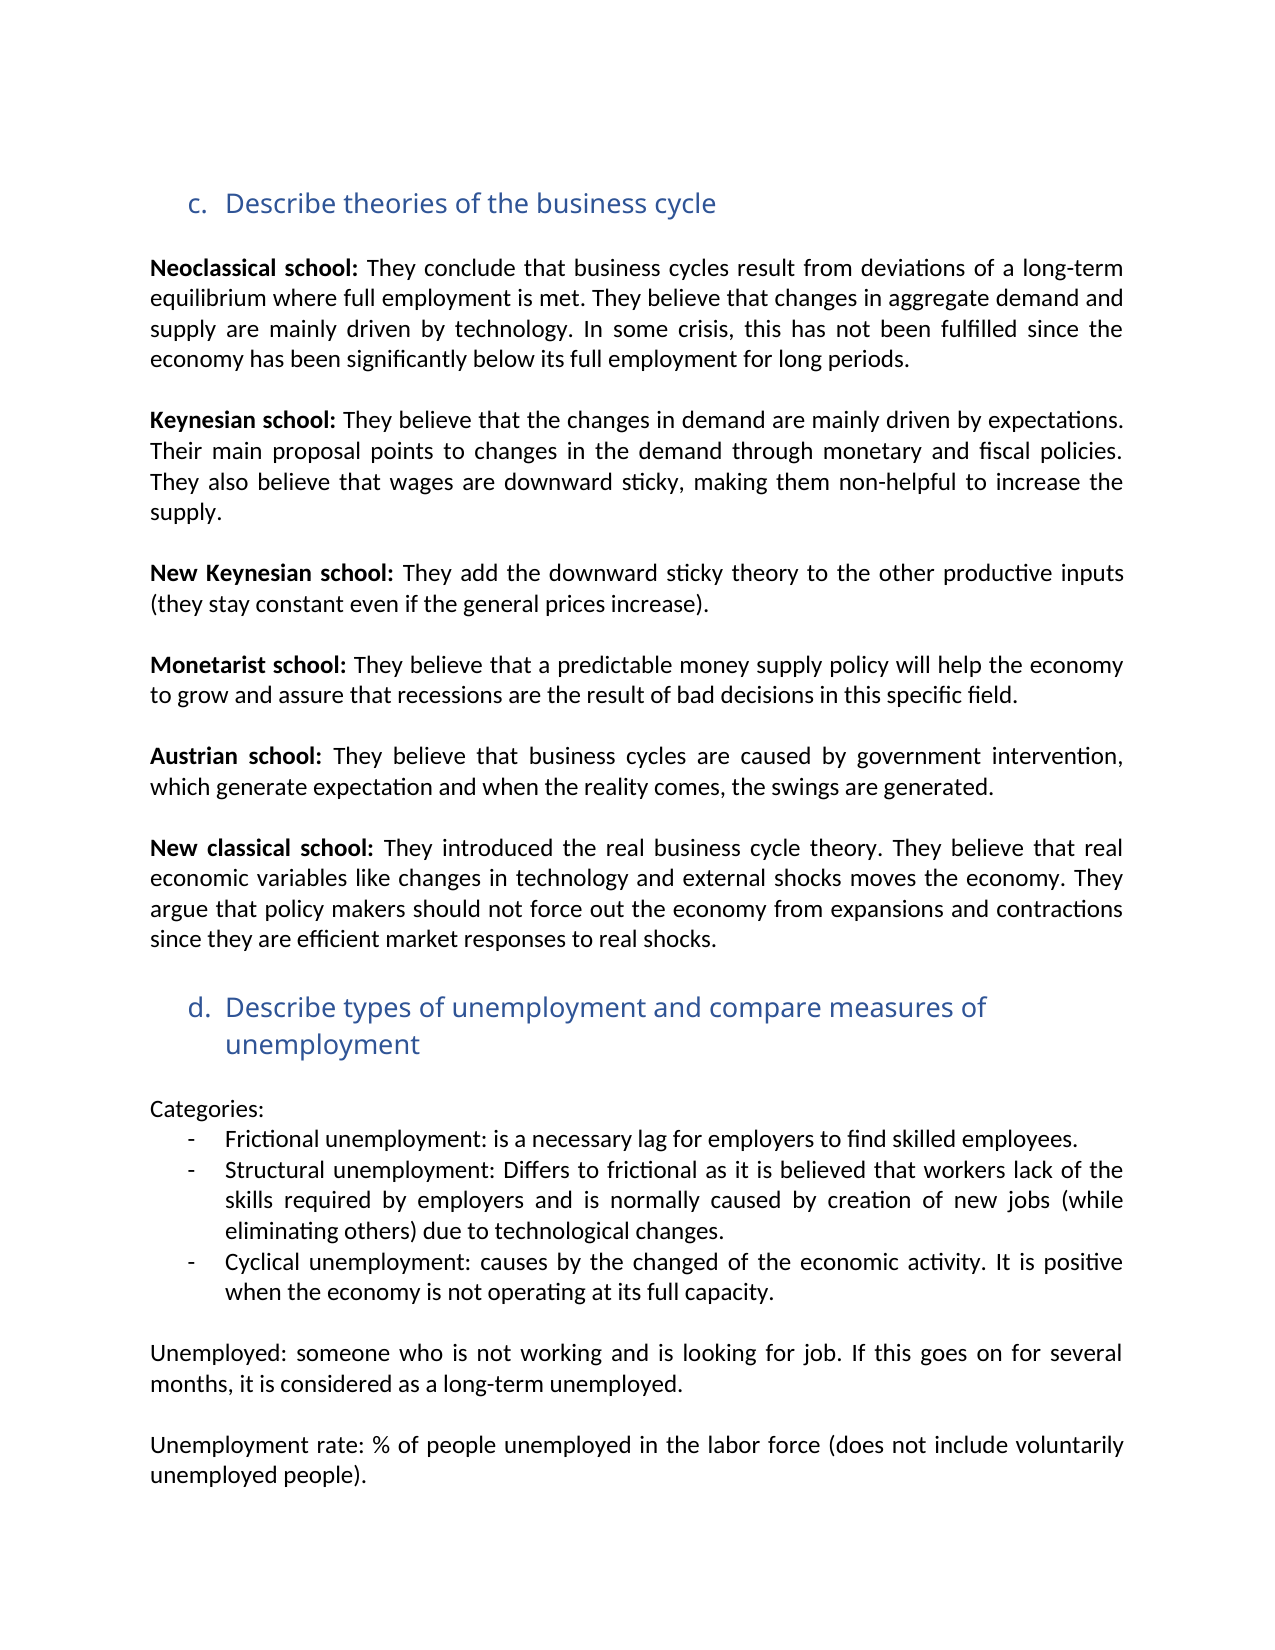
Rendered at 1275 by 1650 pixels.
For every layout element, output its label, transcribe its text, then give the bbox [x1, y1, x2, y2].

subtitle Describe theories of the business cycle [187, 185, 1125, 222]
text Unemployed: someone who is not working and is looking for job. If this goes on for several months, it is considered as a long-term unemployed. [150, 1337, 1125, 1398]
text Austrian school: They believe that business cycles are caused by government intervention, which generate expectation and when the reality comes, the swings are generated. [150, 740, 1125, 801]
text Keynesian school: They believe that the changes in demand are mainly driven by expectations. Their main proposal points to changes in the demand through monetary and fiscal policies. They also believe that wages are downward sticky, making them non-helpful to increase the supply. [150, 405, 1125, 527]
text Categories: [150, 1093, 1125, 1123]
text Monetarist school: They believe that a predictable money supply policy will help the economy to grow and assure that recessions are the result of bad decisions in this specific field. [150, 649, 1125, 710]
text New classical school: They introduced the real business cycle theory. They believe that real economic variables like changes in technology and external shocks moves the economy. They argue that policy makers should not force out the economy from expansions and contractions since they are efficient market responses to real shocks. [150, 832, 1125, 954]
text Neoclassical school: They conclude that business cycles result from deviations of a long-term equilibrium where full employment is met. They believe that changes in aggregate demand and supply are mainly driven by technology. In some crisis, this has not been fulfilled since the economy has been significantly below its full employment for long periods. [150, 252, 1125, 374]
list Structural unemployment: Differs to frictional as it is believed that workers lack of the skills required by employers and is normally caused by creation of new jobs (while eliminating others) due to technological changes. [187, 1154, 1125, 1246]
list Cyclical unemployment: causes by the changed of the economic activity. It is positive when the economy is not operating at its full capacity. [187, 1246, 1125, 1307]
list Frictional unemployment: is a necessary lag for employers to find skilled employees. [187, 1123, 1125, 1154]
text New Keynesian school: They add the downward sticky theory to the other productive inputs (they stay constant even if the general prices increase). [150, 557, 1125, 618]
text Unemployment rate: % of people unemployed in the labor force (does not include voluntarily unemployed people). [150, 1429, 1125, 1490]
subtitle Describe types of unemployment and compare measures of unemployment [187, 989, 1125, 1062]
